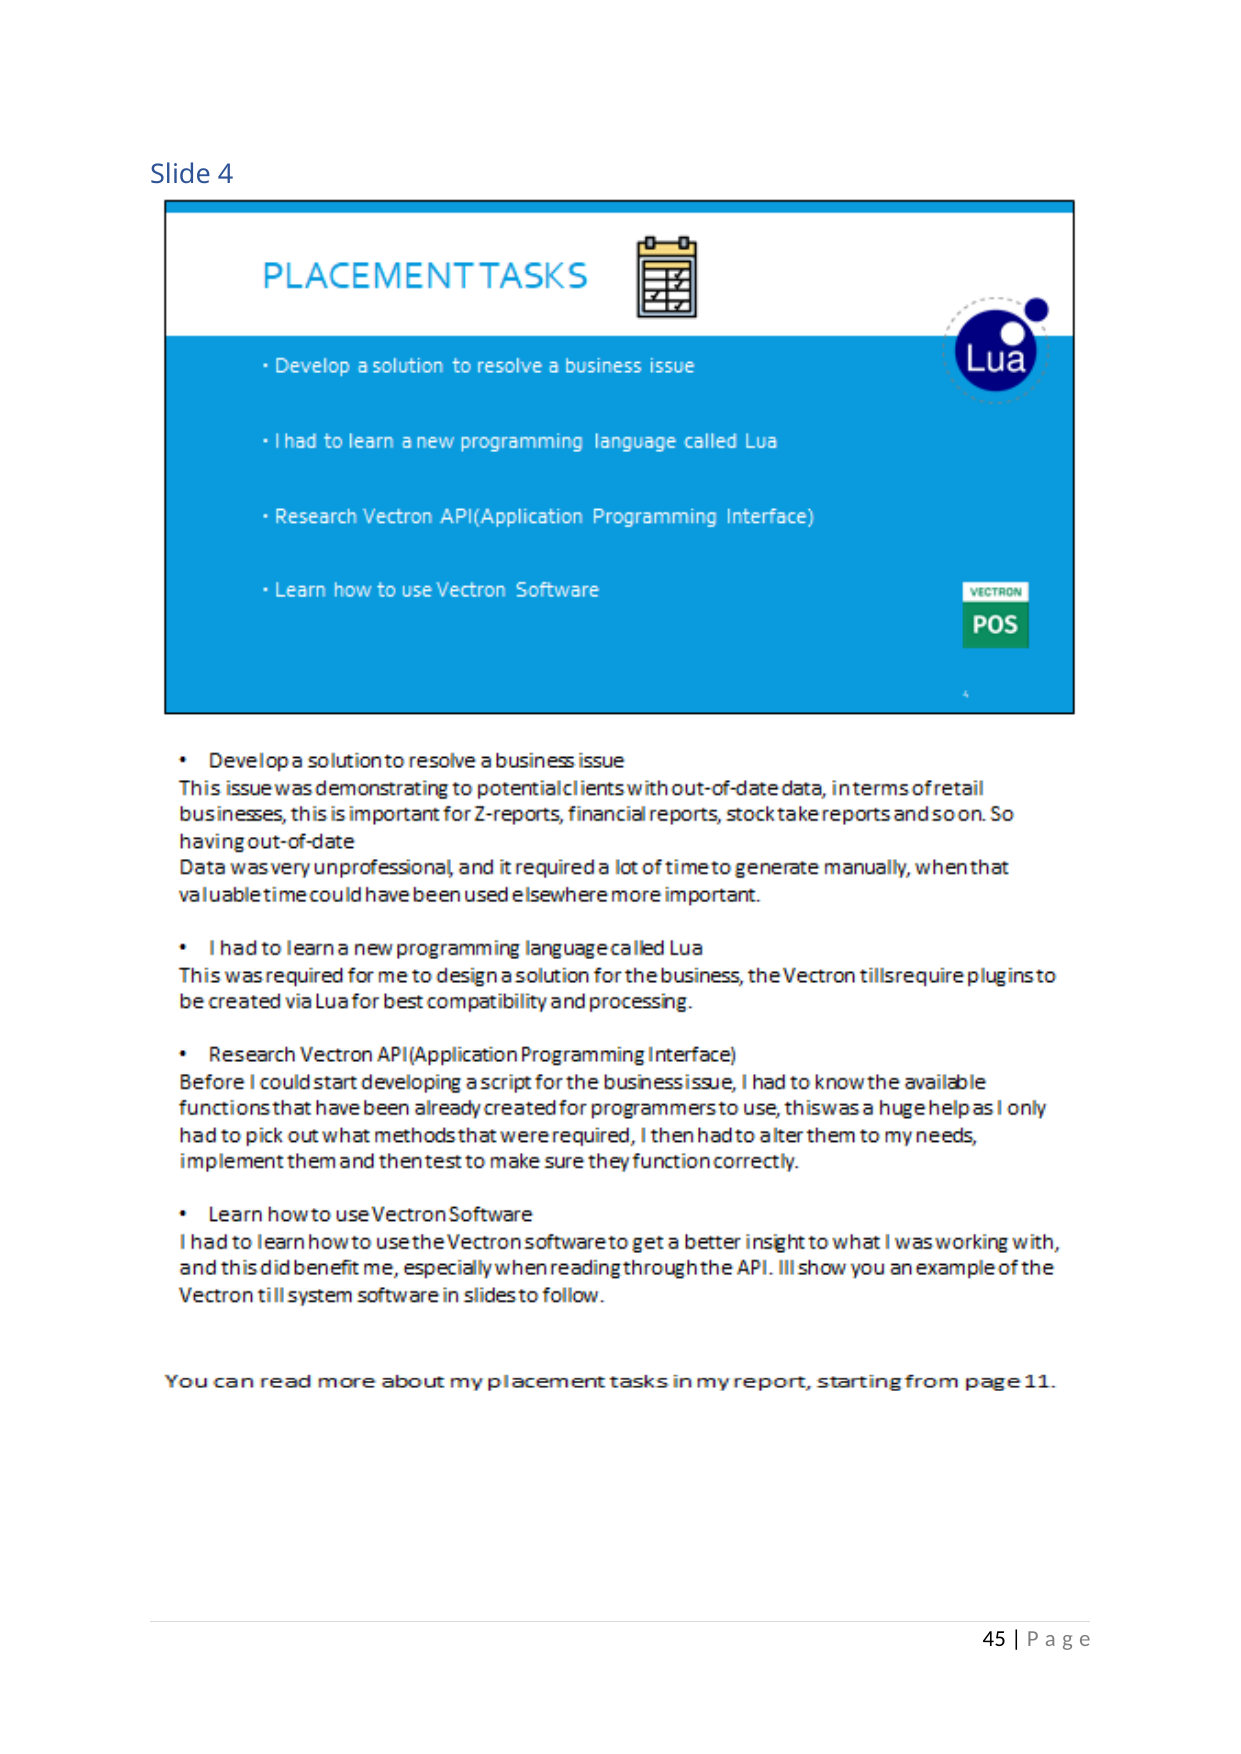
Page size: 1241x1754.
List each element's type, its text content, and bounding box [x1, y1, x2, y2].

picture [150, 193, 1088, 1343]
picture [150, 1361, 1088, 1402]
subtitle Slide 4 [150, 154, 1090, 191]
